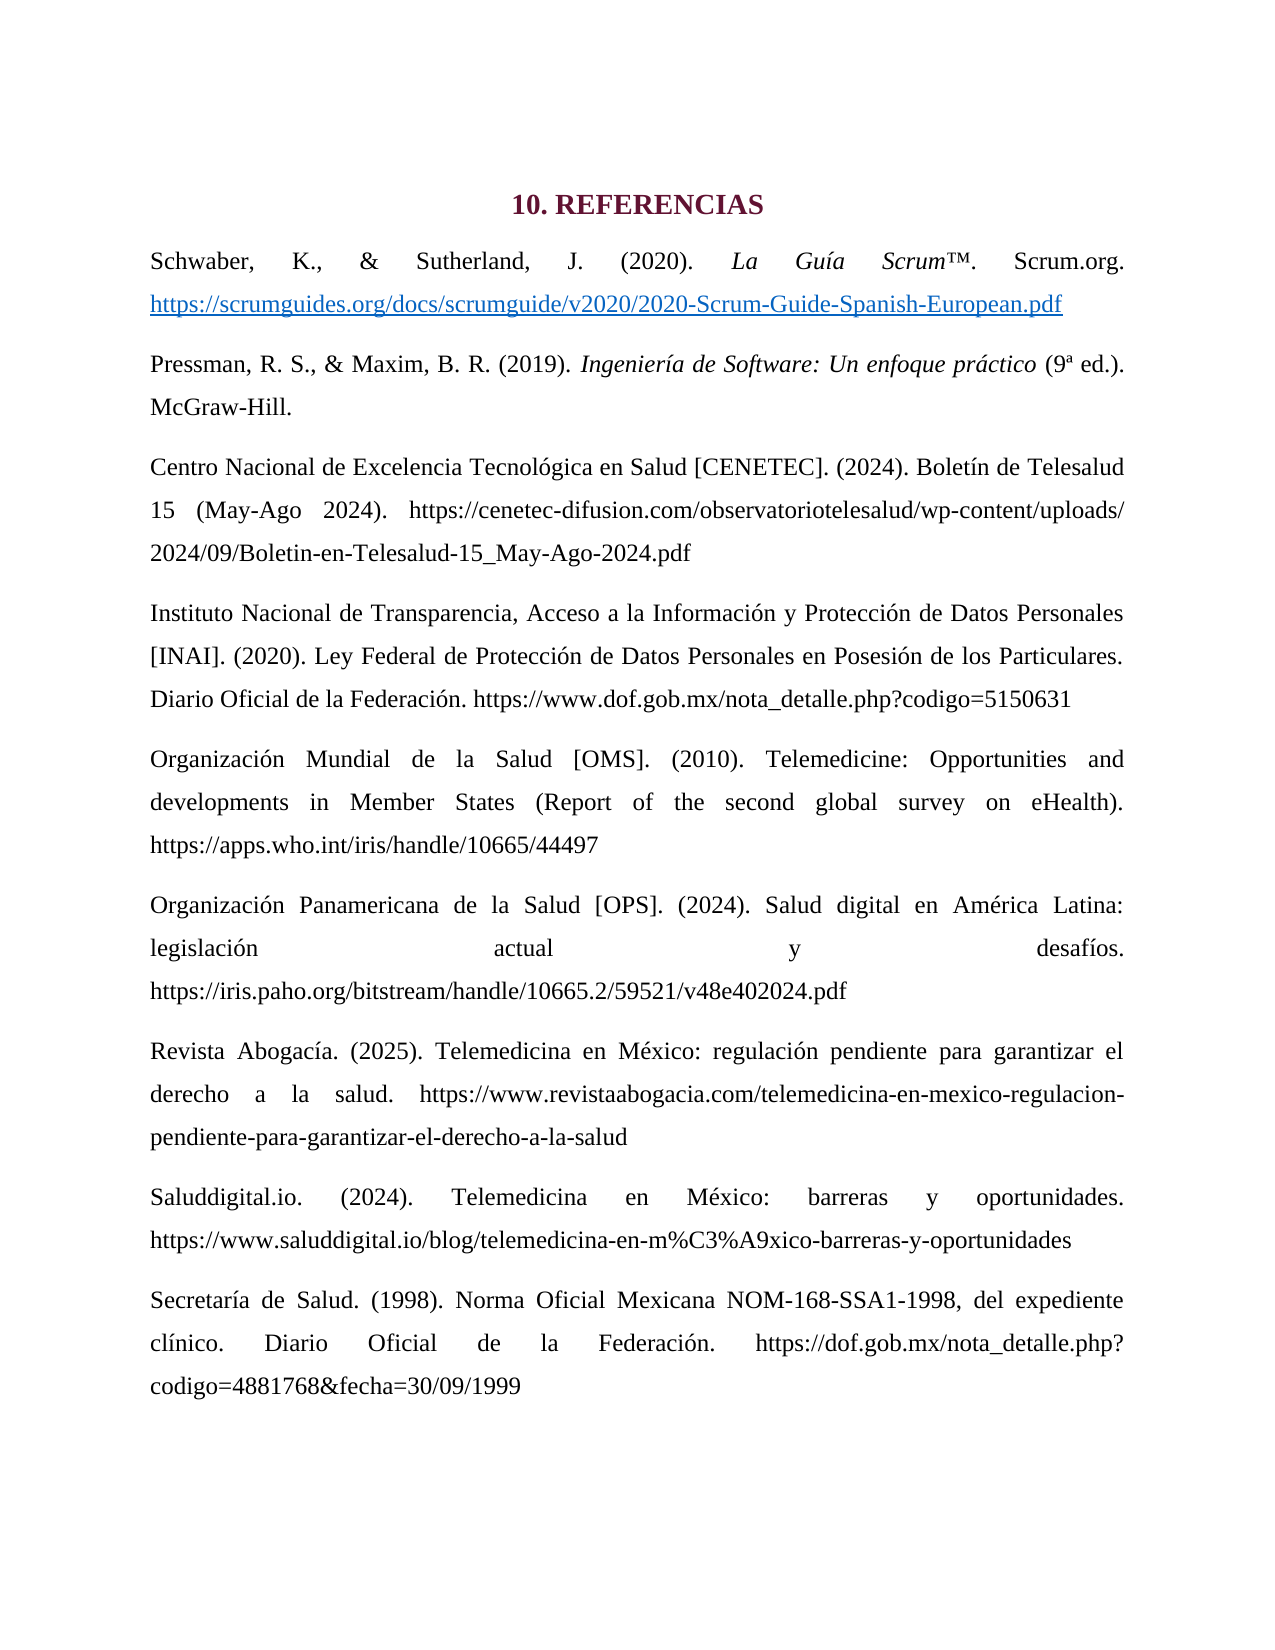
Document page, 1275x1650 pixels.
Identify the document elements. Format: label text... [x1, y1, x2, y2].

text Centro Nacional de Excelencia Tecnológica en Salud [CENETEC]. (2024). Boletín de Telesalud 15 (May-Ago 2024). https://cenetec-difusion.com/observatoriotelesalud/wp-content/uploads/2024/09/Boletin-en-Telesalud-15_May-Ago-2024.pdf [150, 452, 1125, 567]
text Secretaría de Salud. (1998). Norma Oficial Mexicana NOM-168-SSA1-1998, del expediente clínico. Diario Oficial de la Federación. https://dof.gob.mx/nota_detalle.php?codigo=4881768&fecha=30/09/1999 [150, 1285, 1125, 1400]
text Organización Panamericana de la Salud [OPS]. (2024). Salud digital en América Latina: legislación actual y desafíos. https://iris.paho.org/bitstream/handle/10665.2/59521/v48e402024.pdf [150, 890, 1125, 1005]
text Instituto Nacional de Transparencia, Acceso a la Información y Protección de Datos Personales [INAI]. (2020). Ley Federal de Protección de Datos Personales en Posesión de los Particulares. Diario Oficial de la Federación. https://www.dof.gob.mx/nota_detalle.php?codigo=5150631 [150, 598, 1125, 713]
subtitle 10. REFERENCIAS [150, 187, 1125, 221]
text Revista Abogacía. (2025). Telemedicina en México: regulación pendiente para garantizar el derecho a la salud. https://www.revistaabogacia.com/telemedicina-en-mexico-regulacion-pendiente-para-garantizar-el-derecho-a-la-salud [150, 1036, 1125, 1151]
text Pressman, R. S., & Maxim, B. R. (2019). Ingeniería de Software: Un enfoque práctico (9ª ed.). McGraw-Hill. [150, 349, 1125, 421]
text Organización Mundial de la Salud [OMS]. (2010). Telemedicine: Opportunities and developments in Member States (Report of the second global survey on eHealth). https://apps.who.int/iris/handle/10665/44497 [150, 744, 1125, 859]
text Saluddigital.io. (2024). Telemedicina en México: barreras y oportunidades. https://www.saluddigital.io/blog/telemedicina-en-m%C3%A9xico-barreras-y-oportunidades [150, 1182, 1125, 1254]
text Schwaber, K., & Sutherland, J. (2020). La Guía Scrum™. Scrum.org. https://scrumguides.org/docs/scrumguide/v2020/2020-Scrum-Guide-Spanish-European.pdf [150, 246, 1125, 318]
